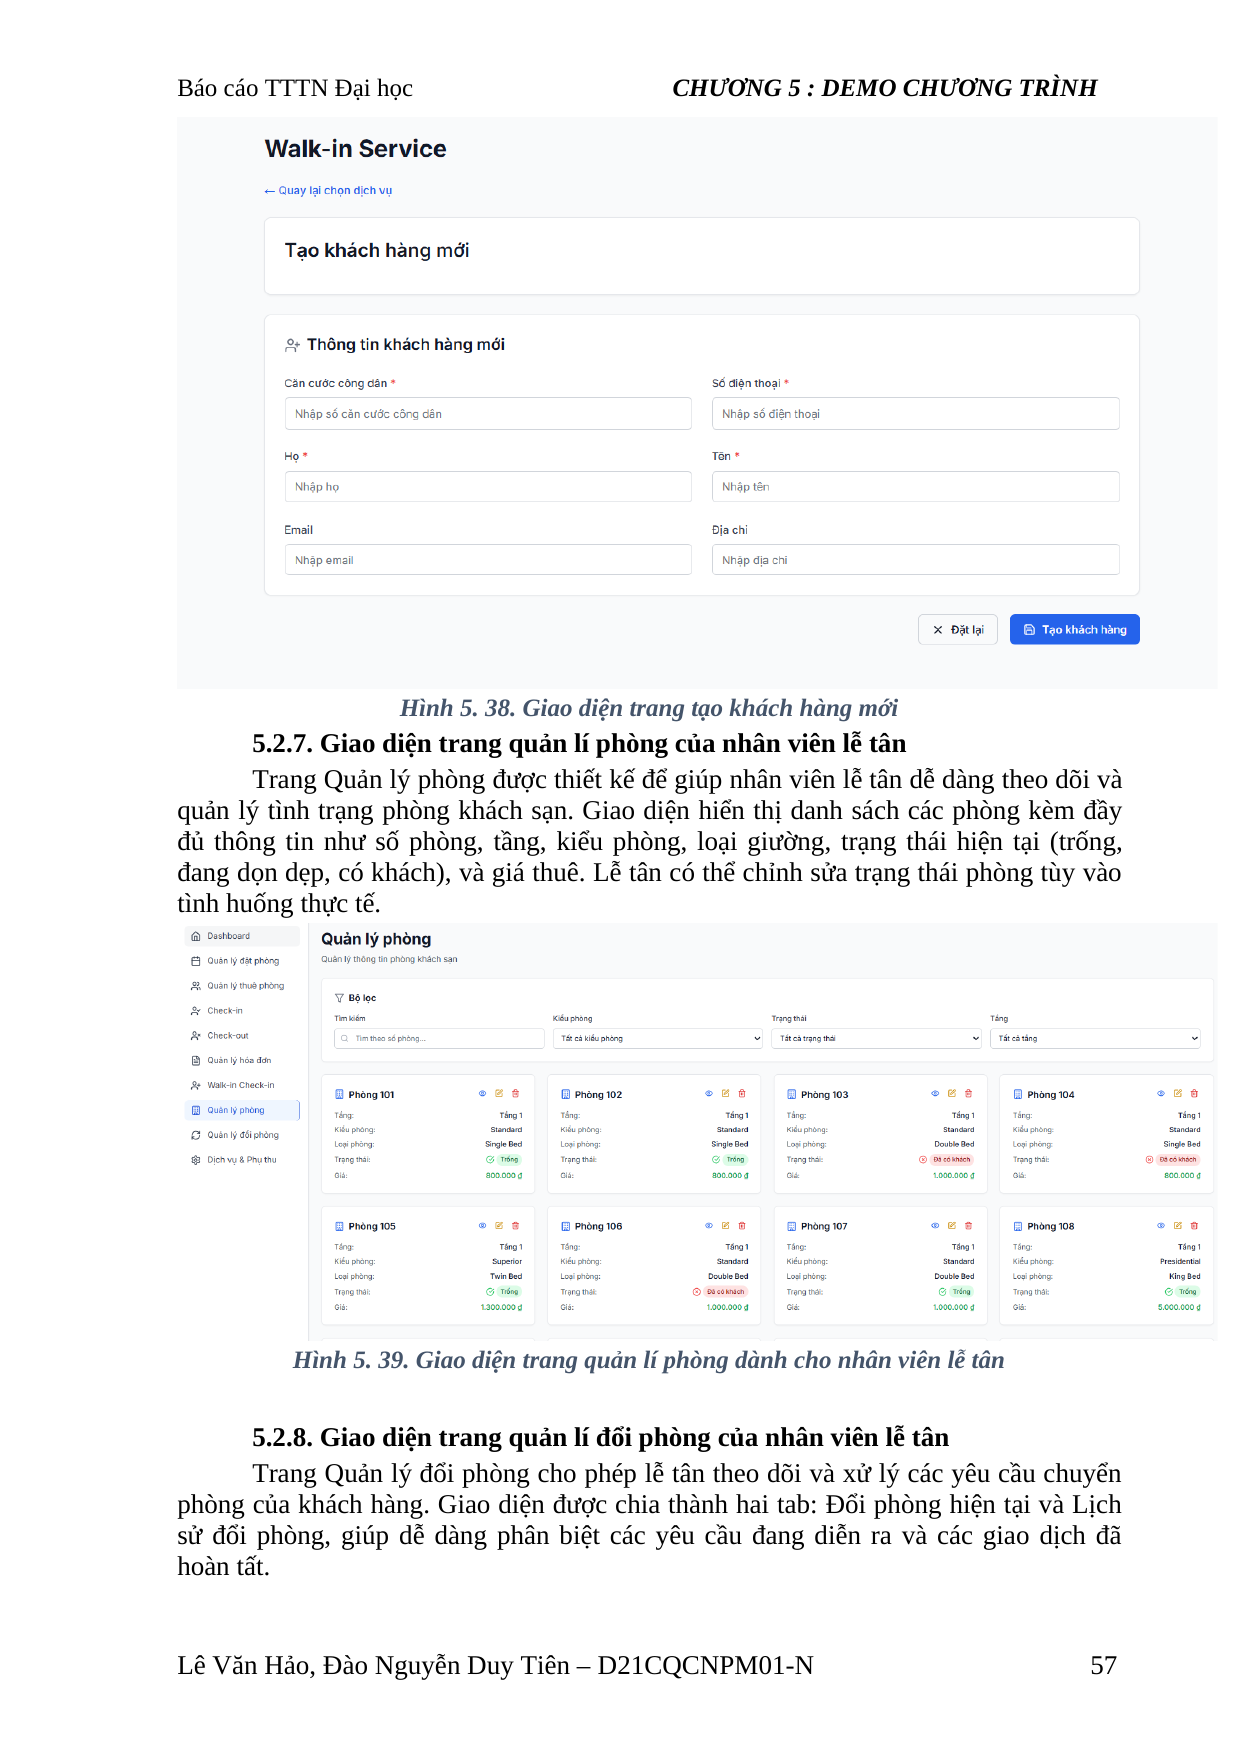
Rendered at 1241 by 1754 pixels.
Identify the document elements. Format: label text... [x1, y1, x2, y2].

picture [177, 117, 1218, 689]
text Hình 5. 38. Giao diện trang tạo khách hàng mới [177, 693, 1123, 722]
subtitle 5.2.8. Giao diện trang quản lí đổi phòng của nhân viên lễ tân [252, 1421, 1123, 1452]
subtitle 5.2.7. Giao diện trang quản lí phòng của nhân viên lễ tân [252, 727, 1123, 758]
text Hình 5. 39. Giao diện trang quản lí phòng dành cho nhân viên lễ tân [177, 1345, 1123, 1373]
text Trang Quản lý phòng được thiết kế để giúp nhân viên lễ tân dễ dàng theo dõi và quản lý tình trạng phòng khách sạn. Giao diện hiển thị danh sách các phòng kèm đầy đủ thông tin như số phòng, tầng, kiểu phòng, loại giường, trạng thái hiện tại (trống, đang dọn dẹp, có khách), và giá thuê. Lễ tân có thể chỉnh sửa trạng thái phòng tùy vào tình huống thực tế. [177, 763, 1123, 918]
picture [177, 923, 1218, 1341]
text Trang Quản lý đổi phòng cho phép lễ tân theo dõi và xử lý các yêu cầu chuyển phòng của khách hàng. Giao diện được chia thành hai tab: Đổi phòng hiện tại và Lịch sử đổi phòng, giúp dễ dàng phân biệt các yêu cầu đang diễn ra và các giao dịch đã hoàn tất. [177, 1457, 1123, 1582]
